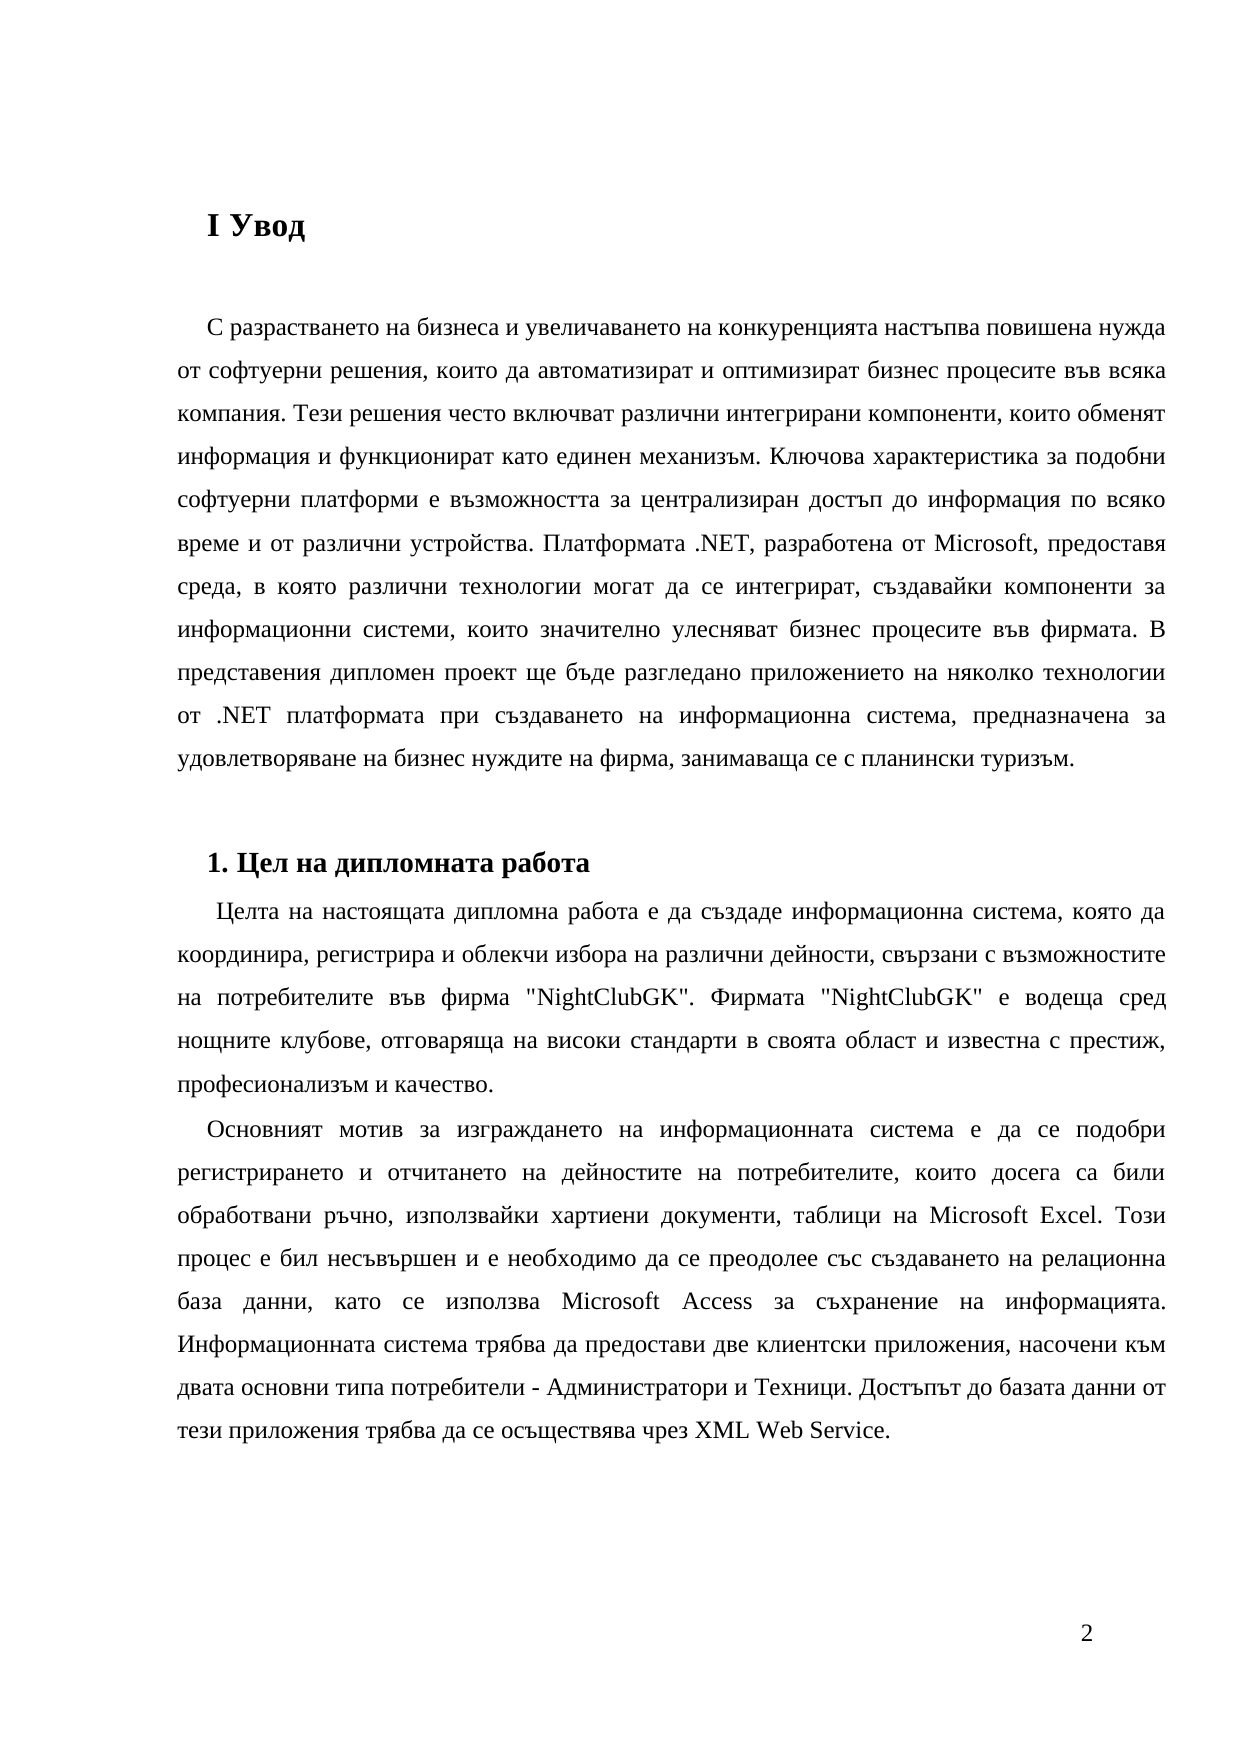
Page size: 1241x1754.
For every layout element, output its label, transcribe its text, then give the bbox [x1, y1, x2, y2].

text Целта на настоящата дипломна работа е да създаде информационна система, която да координира, регистрира и облекчи избора на различни дейности, свързани с възможностите на потребителите във фирма "NightClubGK". Фирмата "NightClubGK" е водеща сред нощните клубове, отговаряща на високи стандарти в своята област и известна с престиж, професионализъм и качество. [177, 896, 1167, 1097]
text Основният мотив за изграждането на информационната система е да се подобри регистрирането и отчитането на дейностите на потребителите, които досега са били обработвани ръчно, използвайки хартиени документи, таблици на Microsoft Excel. Този процес е бил несъвършен и е необходимо да се преодолее със създаването на релационна база данни, като се използва Microsoft Access за съхранение на информацията. Информационната система трябва да предостави две клиентски приложения, насочени към двата основни типа потребители - Администратори и Техници. Достъпът до базата данни от тези приложения трябва да се осъществява чрез XML Web Service. [177, 1114, 1167, 1444]
text С разрастването на бизнеса и увеличаването на конкуренцията настъпва повишена нужда от софтуерни решения, които да автоматизират и оптимизират бизнес процесите във всяка компания. Тези решения често включват различни интегрирани компоненти, които обменят информация и функционират като единен механизъм. Ключова характеристика за подобни софтуерни платформи е възможността за централизиран достъп до информация по всяко време и от различни устройства. Платформата .NET, разработена от Microsoft, предоставя среда, в която различни технологии могат да се интегрират, създавайки компоненти за информационни системи, които значително улесняват бизнес процесите във фирмата. В представения дипломен проект ще бъде разгледано приложението на няколко технологии от .NET платформата при създаването на информационна система, предназначена за удовлетворяване на бизнес нуждите на фирма, занимаваща се с планински туризъм. [177, 312, 1167, 772]
subtitle 1. Цел на дипломната работа [177, 845, 1167, 878]
subtitle I Увод [177, 205, 1167, 243]
